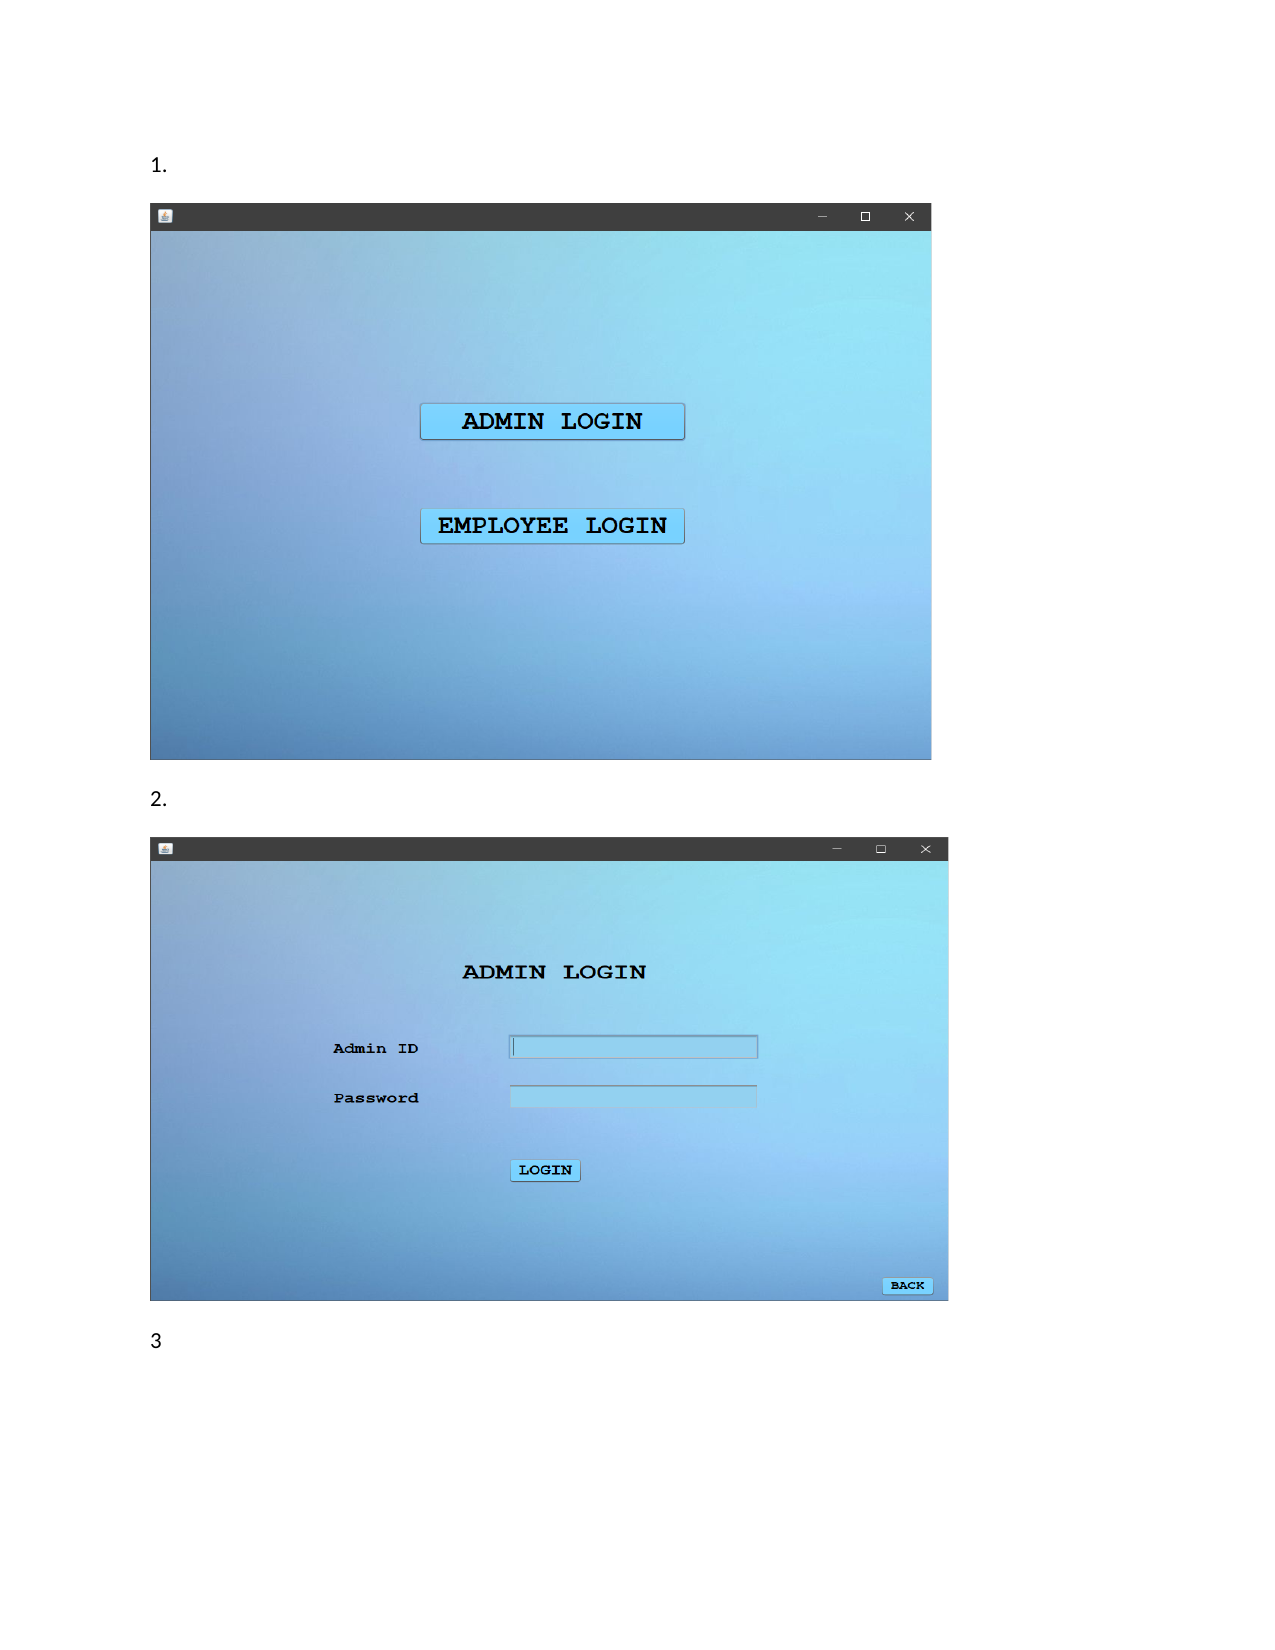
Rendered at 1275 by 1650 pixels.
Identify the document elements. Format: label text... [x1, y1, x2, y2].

text 1. [150, 150, 1125, 178]
picture [150, 203, 932, 760]
text 3 [150, 1326, 1125, 1354]
text 2. [150, 784, 1125, 812]
picture [150, 837, 949, 1301]
